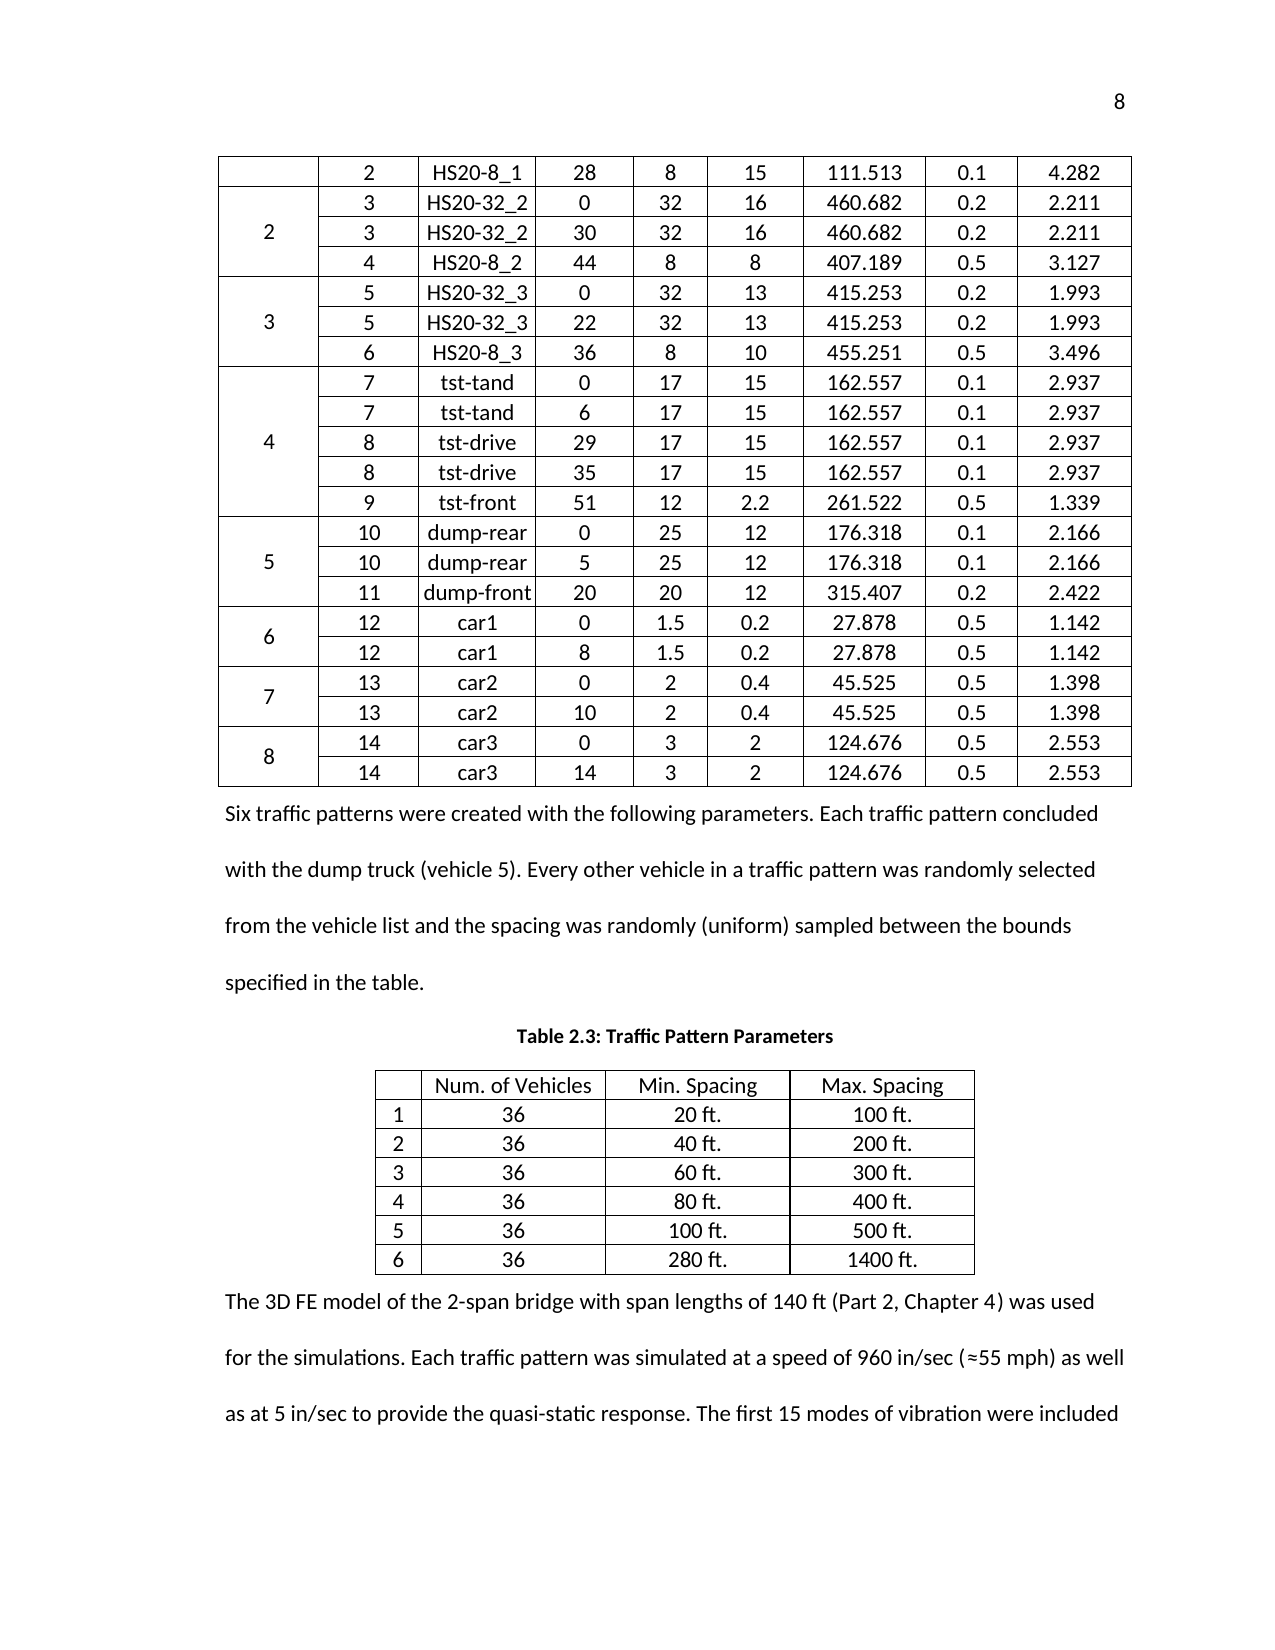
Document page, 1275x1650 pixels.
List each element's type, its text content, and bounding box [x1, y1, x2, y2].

table_cell 0.4 [708, 667, 803, 696]
table_cell 0.1 [926, 367, 1017, 396]
table_cell tst-drive [419, 457, 535, 486]
table_cell 415.253 [804, 277, 925, 306]
table_cell 8 [319, 457, 418, 486]
table_cell 12 [708, 577, 803, 606]
table_cell 7 [219, 667, 318, 726]
table_cell 2.553 [1018, 757, 1131, 786]
table_cell 36 [422, 1216, 605, 1244]
table_cell 0.2 [926, 577, 1017, 606]
table_cell 0.1 [926, 157, 1017, 186]
table_cell 4 [219, 367, 318, 516]
table_cell 0.1 [926, 517, 1017, 546]
table_cell 25 [634, 517, 707, 546]
table_cell 8 [536, 637, 633, 666]
table_cell HS20-32_2 [419, 187, 535, 216]
table_cell 45.525 [804, 697, 925, 726]
table_cell 0.1 [926, 427, 1017, 456]
table_cell 407.189 [804, 247, 925, 276]
table_cell 29 [536, 427, 633, 456]
table_cell 12 [319, 637, 418, 666]
table_cell 28 [536, 157, 633, 186]
table_cell tst-front [419, 487, 535, 516]
table_cell 45.525 [804, 667, 925, 696]
table_cell 2.166 [1018, 547, 1131, 576]
table_cell HS20-32_2 [419, 217, 535, 246]
table_cell 32 [634, 277, 707, 306]
table_cell 15 [708, 427, 803, 456]
table_cell 36 [422, 1245, 605, 1273]
table_cell 8 [219, 727, 318, 786]
table_cell 13 [708, 307, 803, 336]
table_cell 11 [319, 577, 418, 606]
table_cell 6 [219, 607, 318, 666]
table_cell car1 [419, 637, 535, 666]
table_cell 2 [376, 1129, 421, 1157]
table_cell 1.398 [1018, 667, 1131, 696]
table_cell 36 [422, 1100, 605, 1128]
table_cell 2.553 [1018, 727, 1131, 756]
table_cell 400 ft. [791, 1187, 974, 1215]
table_cell 5 [536, 547, 633, 576]
table_cell 6 [536, 397, 633, 426]
table_cell 36 [536, 337, 633, 366]
table_cell 13 [708, 277, 803, 306]
table_cell 100 ft. [791, 1100, 974, 1128]
table_cell 4 [319, 247, 418, 276]
table_cell 20 [634, 577, 707, 606]
table_cell 2 [219, 187, 318, 276]
table_cell 51 [536, 487, 633, 516]
table_cell 2 [634, 697, 707, 726]
table_cell car2 [419, 697, 535, 726]
table_cell 1.993 [1018, 307, 1131, 336]
table_header Num. of Vehicles [422, 1071, 605, 1099]
table_cell 0.2 [926, 217, 1017, 246]
table_cell 15 [708, 397, 803, 426]
table_cell 1.398 [1018, 697, 1131, 726]
table_cell 0.2 [926, 307, 1017, 336]
table_cell 30 [536, 217, 633, 246]
table_cell 261.522 [804, 487, 925, 516]
table_cell 111.513 [804, 157, 925, 186]
table_cell 17 [634, 397, 707, 426]
table_cell 2.166 [1018, 517, 1131, 546]
table_cell 10 [536, 697, 633, 726]
table_cell 40 ft. [606, 1129, 789, 1157]
table_cell 2.937 [1018, 427, 1131, 456]
table_cell 17 [634, 457, 707, 486]
table_cell 0.1 [926, 457, 1017, 486]
table_cell 415.253 [804, 307, 925, 336]
table_cell car3 [419, 727, 535, 756]
table_cell 3 [634, 757, 707, 786]
table_cell 80 ft. [606, 1187, 789, 1215]
table_cell 1.993 [1018, 277, 1131, 306]
table_cell 162.557 [804, 457, 925, 486]
table_cell HS20-32_3 [419, 307, 535, 336]
table_cell 8 [634, 157, 707, 186]
table_cell 10 [319, 547, 418, 576]
table_cell 4.282 [1018, 157, 1131, 186]
table_cell 162.557 [804, 367, 925, 396]
table_cell 0 [536, 187, 633, 216]
table_cell 20 [536, 577, 633, 606]
table_cell 25 [634, 547, 707, 576]
table_cell 0.5 [926, 247, 1017, 276]
table_cell 2 [708, 727, 803, 756]
table_cell 3 [376, 1158, 421, 1186]
table_cell 1.339 [1018, 487, 1131, 516]
table_cell dump-rear [419, 547, 535, 576]
table_cell HS20-32_3 [419, 277, 535, 306]
table_cell 8 [319, 427, 418, 456]
table_cell 2.2 [708, 487, 803, 516]
table_cell 5 [319, 277, 418, 306]
table_cell 2.211 [1018, 187, 1131, 216]
table_cell 460.682 [804, 187, 925, 216]
table_cell 44 [536, 247, 633, 276]
table_cell 176.318 [804, 547, 925, 576]
table_cell 2 [319, 157, 418, 186]
table_cell 500 ft. [791, 1216, 974, 1244]
table_cell 15 [708, 157, 803, 186]
table_header Max. Spacing [791, 1071, 974, 1099]
table_cell 2 [708, 757, 803, 786]
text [225, 1287, 1125, 1427]
table_cell dump-front [419, 577, 535, 606]
table_cell tst-tand [419, 397, 535, 426]
table_cell 5 [319, 307, 418, 336]
table_cell 10 [319, 517, 418, 546]
table_cell 0.5 [926, 667, 1017, 696]
table_cell 0.2 [708, 607, 803, 636]
table_cell 100 ft. [606, 1216, 789, 1244]
table_cell 32 [634, 187, 707, 216]
table_header [376, 1071, 421, 1099]
table_cell 4 [376, 1187, 421, 1215]
table_cell 35 [536, 457, 633, 486]
table_cell 17 [634, 367, 707, 396]
table_cell 32 [634, 217, 707, 246]
table_cell 2.211 [1018, 217, 1131, 246]
table_cell 1.142 [1018, 637, 1131, 666]
table_cell 1.5 [634, 637, 707, 666]
table_cell 20 ft. [606, 1100, 789, 1128]
table_cell 60 ft. [606, 1158, 789, 1186]
table_cell 17 [634, 427, 707, 456]
table_cell 300 ft. [791, 1158, 974, 1186]
table_cell 2 [634, 667, 707, 696]
table_cell 8 [634, 337, 707, 366]
table_cell 162.557 [804, 427, 925, 456]
table_cell 8 [708, 247, 803, 276]
table_header Min. Spacing [606, 1071, 789, 1099]
table_cell 8 [634, 247, 707, 276]
table_cell car2 [419, 667, 535, 696]
table_cell 12 [634, 487, 707, 516]
table_cell 6 [376, 1245, 421, 1273]
table_cell 7 [319, 397, 418, 426]
table_cell 3 [219, 277, 318, 366]
table_cell 1.5 [634, 607, 707, 636]
table_cell 5 [219, 517, 318, 606]
table_cell 14 [319, 757, 418, 786]
table_cell 0 [536, 277, 633, 306]
table_cell 280 ft. [606, 1245, 789, 1273]
table_cell 27.878 [804, 607, 925, 636]
table_cell 10 [708, 337, 803, 366]
table_cell 36 [422, 1187, 605, 1215]
table_cell 0.1 [926, 397, 1017, 426]
table_cell 162.557 [804, 397, 925, 426]
table_cell 3.496 [1018, 337, 1131, 366]
table_cell 13 [319, 697, 418, 726]
table_cell 9 [319, 487, 418, 516]
table_cell 3.127 [1018, 247, 1131, 276]
table_cell 2.422 [1018, 577, 1131, 606]
table_cell 1.142 [1018, 607, 1131, 636]
table_cell 36 [422, 1129, 605, 1157]
table_cell tst-tand [419, 367, 535, 396]
table_cell 3 [319, 187, 418, 216]
table_cell 16 [708, 187, 803, 216]
table_cell 5 [376, 1216, 421, 1244]
table_cell 0.5 [926, 337, 1017, 366]
table_cell dump-rear [419, 517, 535, 546]
table_cell 2.937 [1018, 367, 1131, 396]
table_cell 0.5 [926, 637, 1017, 666]
table_cell 15 [708, 457, 803, 486]
table_cell 0 [536, 667, 633, 696]
table_cell 27.878 [804, 637, 925, 666]
table_cell 0.2 [926, 187, 1017, 216]
table_cell 0.5 [926, 757, 1017, 786]
table_cell 0 [536, 727, 633, 756]
table_cell 12 [319, 607, 418, 636]
table_cell 0.2 [926, 277, 1017, 306]
table_cell 0 [536, 367, 633, 396]
table_cell car1 [419, 607, 535, 636]
table_cell 3 [319, 217, 418, 246]
table_cell 0.5 [926, 727, 1017, 756]
table_cell tst-drive [419, 427, 535, 456]
table_cell 1 [376, 1100, 421, 1128]
table_cell 2.937 [1018, 397, 1131, 426]
table_cell 7 [319, 367, 418, 396]
table_cell HS20-8_1 [419, 157, 535, 186]
table_cell 176.318 [804, 517, 925, 546]
table_cell car3 [419, 757, 535, 786]
table_cell 6 [319, 337, 418, 366]
table_cell 124.676 [804, 757, 925, 786]
table_cell 2.937 [1018, 457, 1131, 486]
table_cell 36 [422, 1158, 605, 1186]
table_cell 455.251 [804, 337, 925, 366]
table_cell 315.407 [804, 577, 925, 606]
table_cell 13 [319, 667, 418, 696]
table_cell 14 [536, 757, 633, 786]
table_cell 16 [708, 217, 803, 246]
table_cell 14 [319, 727, 418, 756]
table_cell 0.2 [708, 637, 803, 666]
table_cell 0.5 [926, 487, 1017, 516]
table_cell 15 [708, 367, 803, 396]
table_cell 22 [536, 307, 633, 336]
text Six traffic patterns were created with the following parameters. Each traffic pattern concluded with the dump truck (vehicle 5). Every other vehicle in a traffic pattern was randomly selected from the vehicle list and the spacing was randomly (uniform) sampled between the bounds specified in the table. [225, 799, 1125, 996]
table_cell 1400 ft. [791, 1245, 974, 1273]
table_cell HS20-8_2 [419, 247, 535, 276]
table_cell 12 [708, 547, 803, 576]
table_cell HS20-8_3 [419, 337, 535, 366]
table_cell 124.676 [804, 727, 925, 756]
table_cell 0 [536, 517, 633, 546]
table_cell 0 [536, 607, 633, 636]
table_cell 0.4 [708, 697, 803, 726]
table_cell 3 [634, 727, 707, 756]
table_cell 0.1 [926, 547, 1017, 576]
table_cell 460.682 [804, 217, 925, 246]
table_cell 0.5 [926, 697, 1017, 726]
table_cell 32 [634, 307, 707, 336]
table_cell 200 ft. [791, 1129, 974, 1157]
table_cell 12 [708, 517, 803, 546]
table_cell 0.5 [926, 607, 1017, 636]
